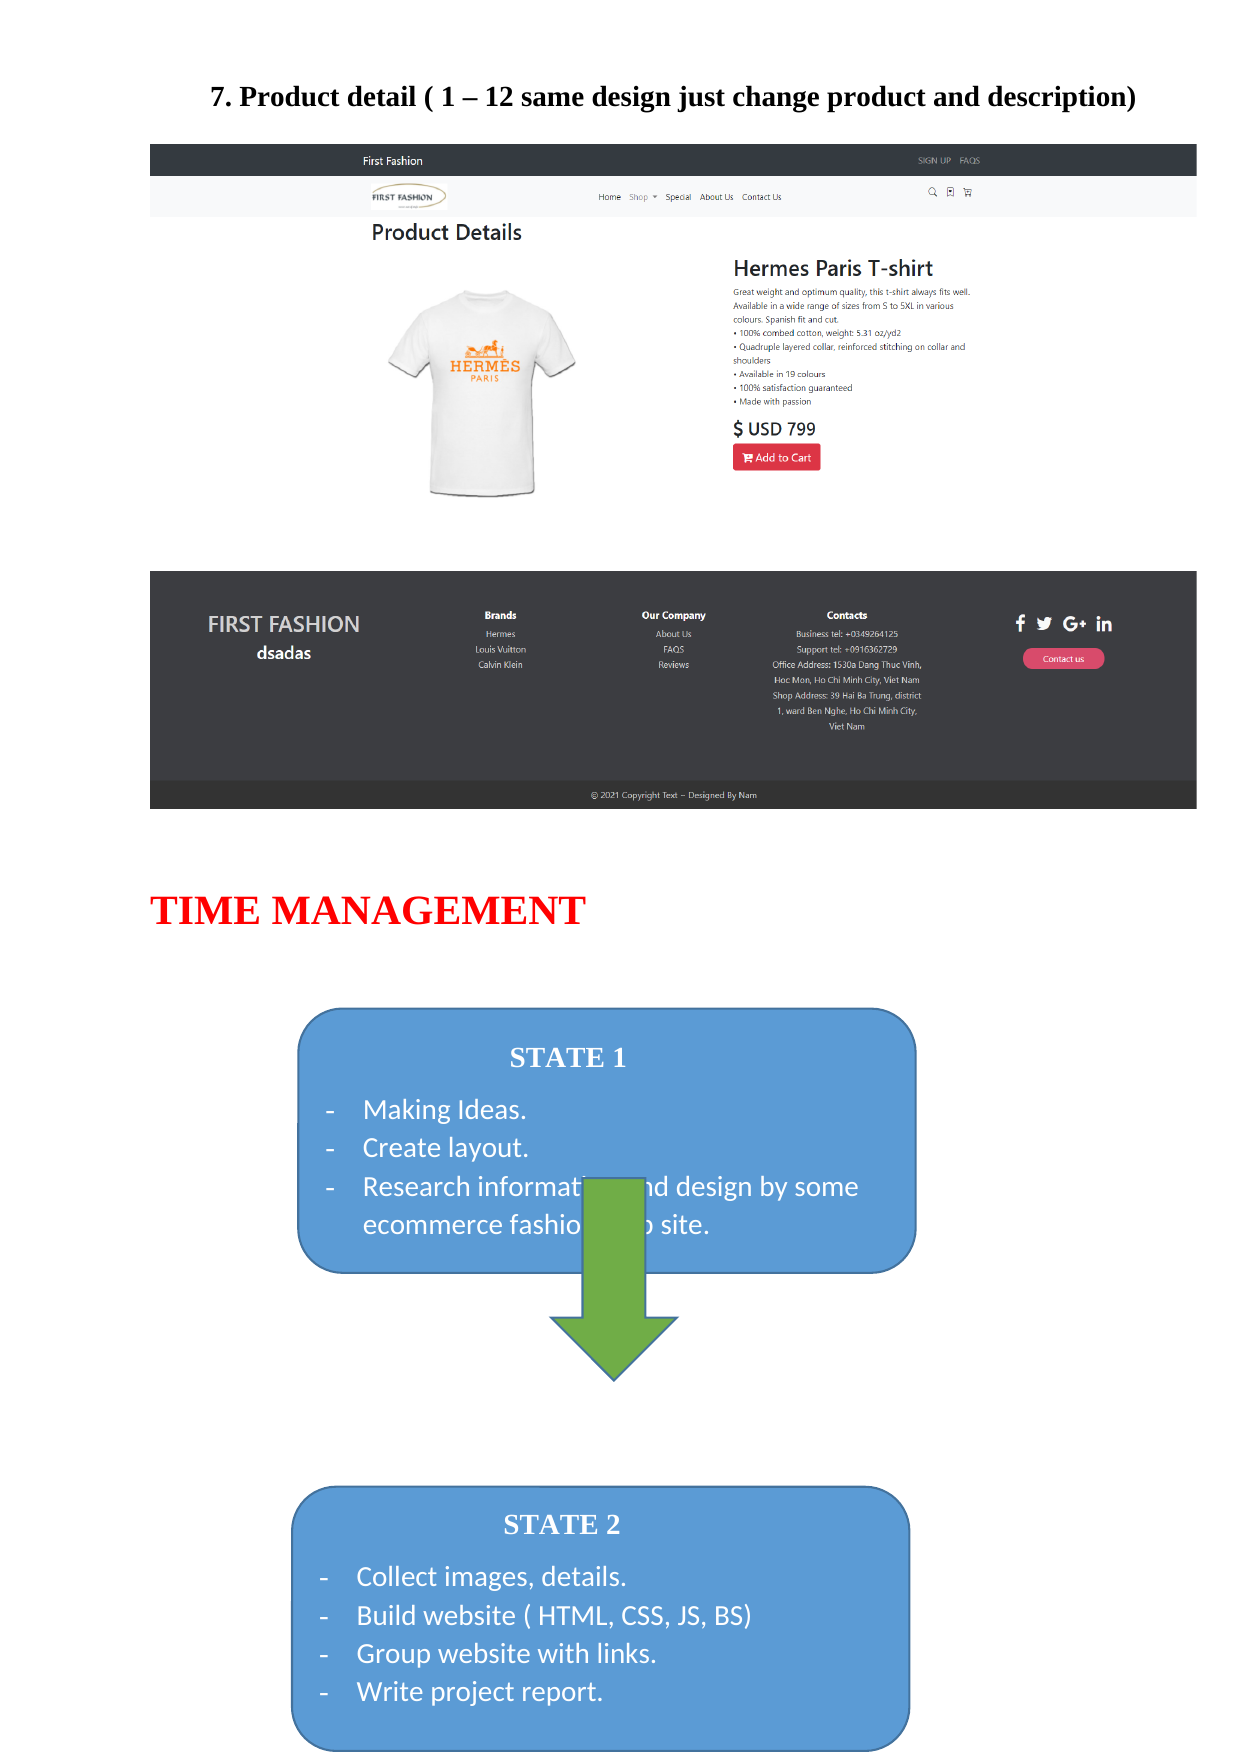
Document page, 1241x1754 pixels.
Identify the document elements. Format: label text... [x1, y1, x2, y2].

picture [150, 144, 1197, 843]
subtitle TIME MANAGEMENT [150, 885, 1091, 933]
subtitle 7. Product detail ( 1 – 12 same design just change product and description) [210, 79, 1197, 113]
